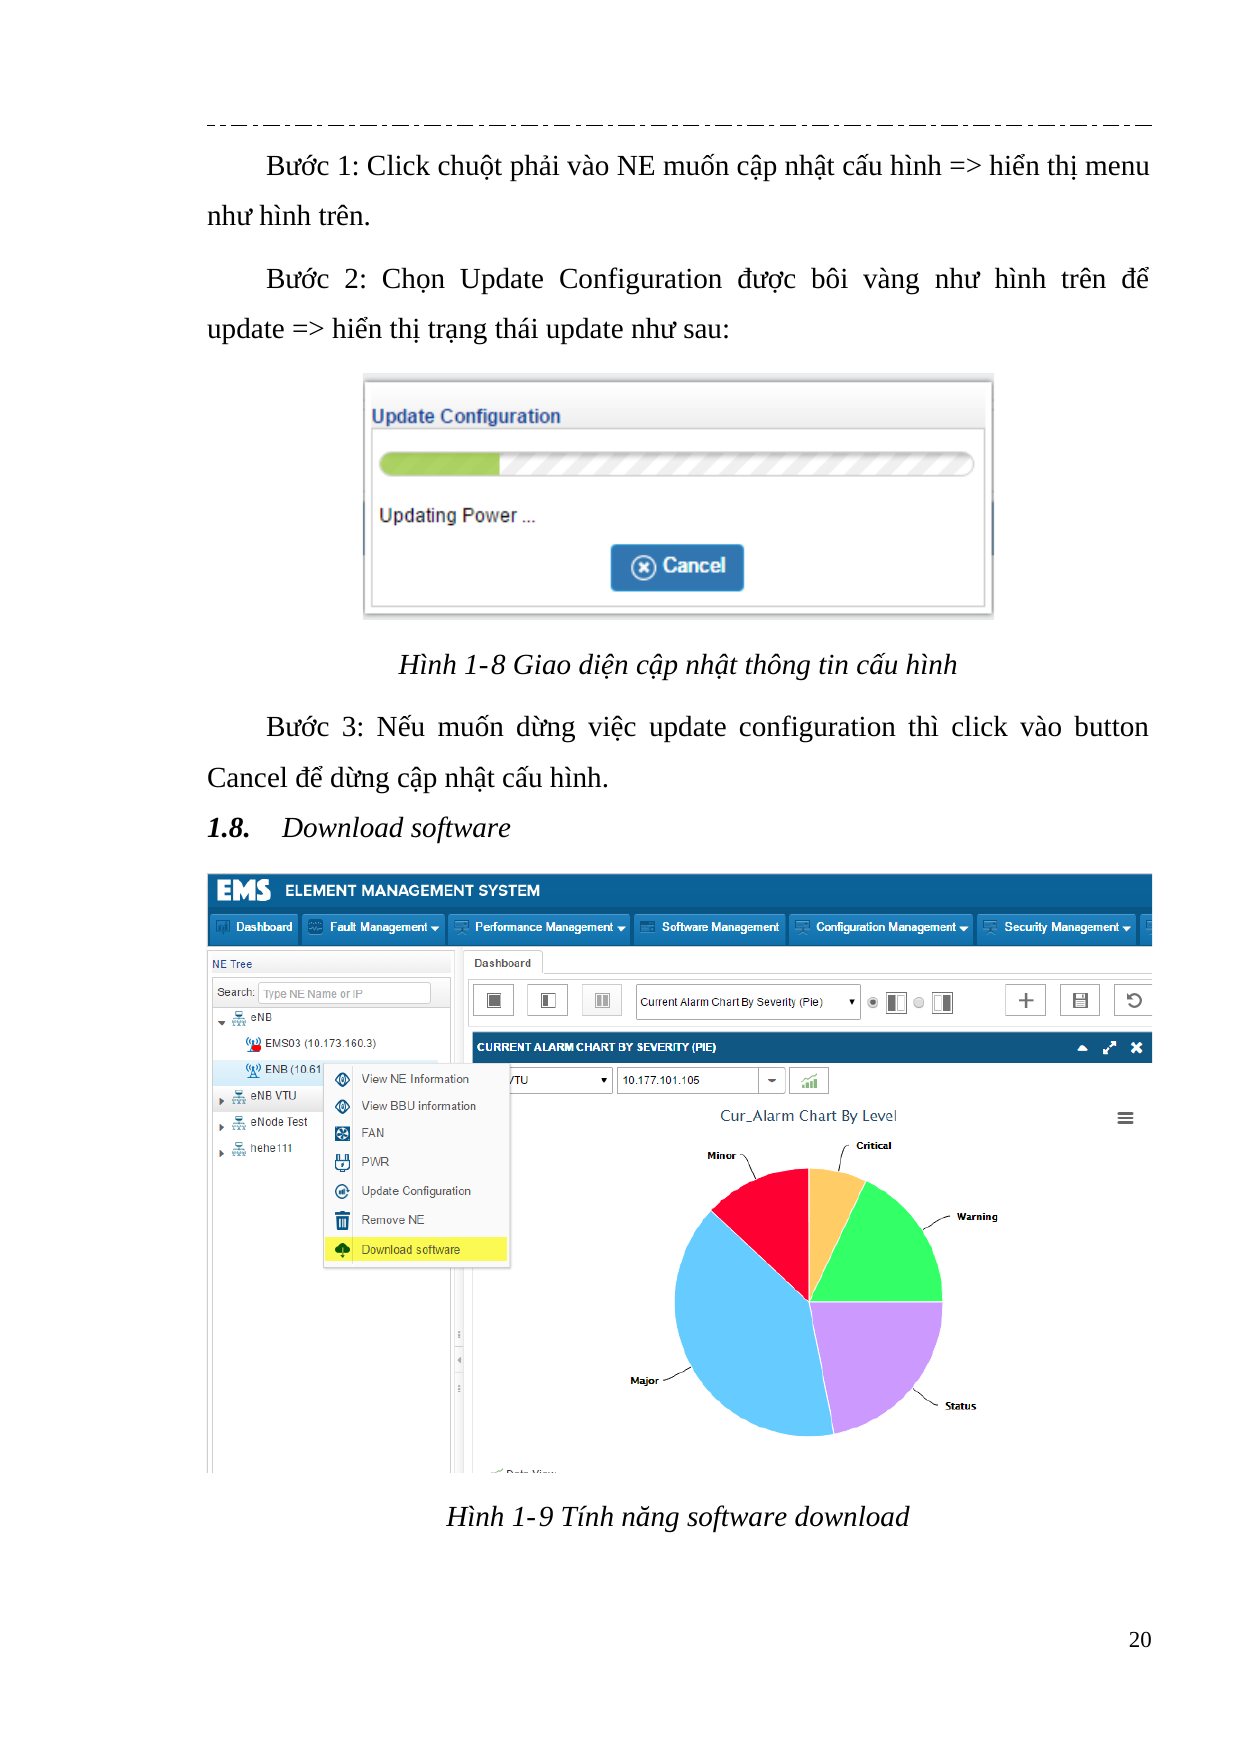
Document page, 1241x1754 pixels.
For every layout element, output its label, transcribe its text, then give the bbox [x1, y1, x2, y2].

text Hình 1-9 Tính năng software download [207, 1499, 1152, 1532]
text Bước 2: Chọn Update Configuration được bôi vàng như hình trên để update => hiển thị trạng thái update như sau: [207, 261, 1150, 345]
text Bước 1: Click chuột phải vào NE muốn cập nhật cấu hình => hiển thị menu như hình trên. [207, 148, 1150, 232]
text Bước 3: Nếu muốn dừng việc update configuration thì click vào button Cancel để dừng cập nhật cấu hình. [207, 709, 1150, 793]
subtitle Download software [207, 810, 1152, 844]
picture [206, 873, 1153, 1473]
text Hình 1-8 Giao diện cập nhật thông tin cấu hình [207, 647, 1152, 680]
picture [362, 373, 995, 620]
